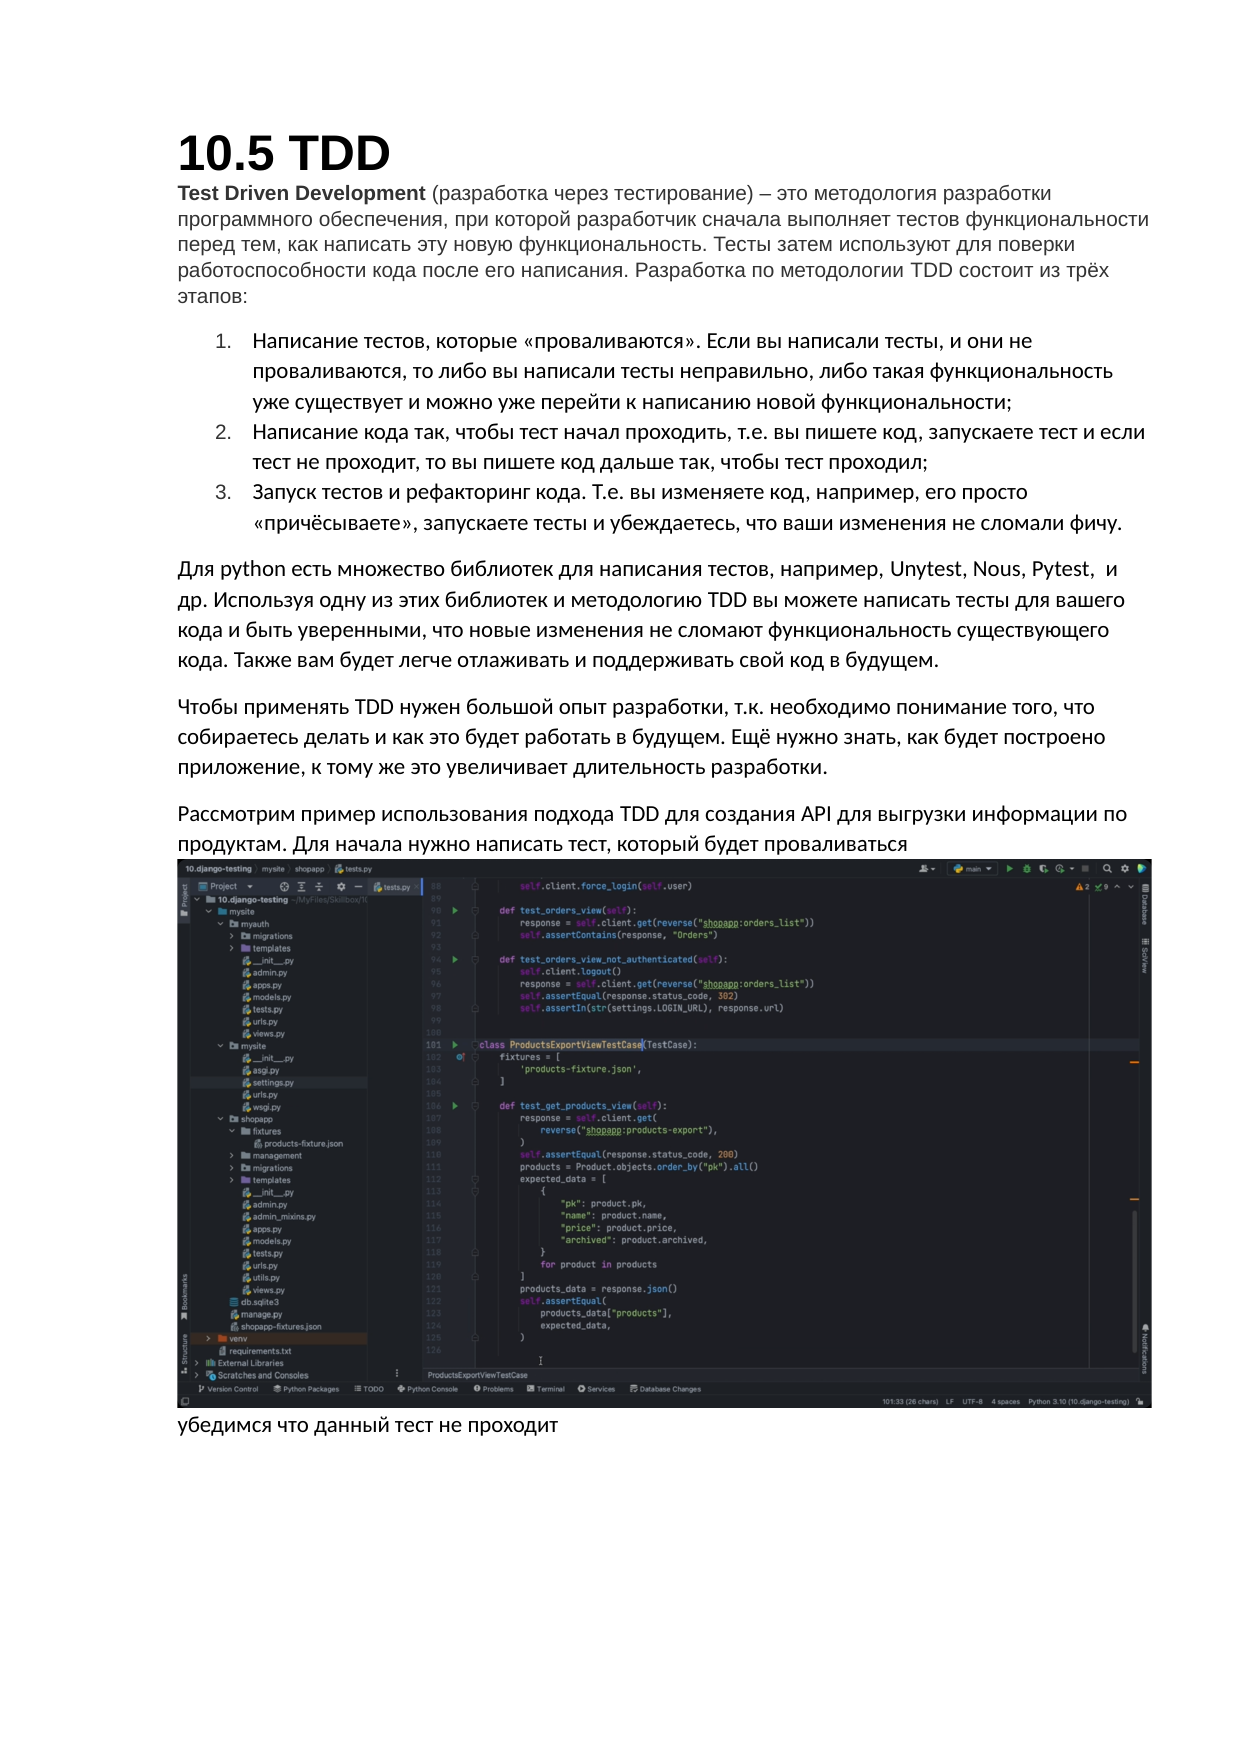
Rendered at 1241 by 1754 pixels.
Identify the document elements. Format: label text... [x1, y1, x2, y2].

list Написание тестов, которые «проваливаются». Если вы написали тесты, и они не проваливаются, то либо вы написали тесты неправильно, либо такая функциональность уже существует и можно уже перейти к написанию новой функциональности; [215, 326, 1152, 415]
picture [177, 859, 1152, 1408]
text Рассмотрим пример использования подхода TDD для создания API для выгрузки информации по продуктам. Для начала нужно написать тест, который будет проваливаться убедимся что данный тест не проходит ошибка появляется ещё на раннем этапе, когда django не может найти данный адрес. Поэтому нужно начинать исправлять все эти ошибки по очереди. [177, 799, 1152, 859]
text Для python есть множество библиотек для написания тестов, например, Unytest, Nous, Pytest, и др. Используя одну из этих библиотек и методологию TDD вы можете написать тесты для вашего кода и быть уверенными, что новые изменения не сломают функциональность существующего кода. Также вам будет легче отлаживать и поддерживать свой код в будущем. [177, 554, 1152, 673]
text Рассмотрим пример использования подхода TDD для создания API для выгрузки информации по продуктам. Для начала нужно написать тест, который будет проваливаться убедимся что данный тест не проходит ошибка появляется ещё на раннем этапе, когда django не может найти данный адрес. Поэтому нужно начинать исправлять все эти ошибки по очереди. [177, 1408, 1152, 1438]
text 10.5 TDD [177, 118, 1152, 181]
list Написание кода так, чтобы тест начал проходить, т.е. вы пишете код, запускаете тест и если тест не проходит, то вы пишете код дальше так, чтобы тест проходил; [215, 417, 1152, 475]
text Test Driven Development (разработка через тестирование) – это методология разработки программного обеспечения, при которой разработчик сначала выполняет тестов функциональности перед тем, как написать эту новую функциональность. Тесты затем используют для поверки работоспособности кода после его написания. Разработка по методологии TDD состоит из трёх этапов: [177, 181, 1152, 308]
text Чтобы применять TDD нужен большой опыт разработки, т.к. необходимо понимание того, что собираетесь делать и как это будет работать в будущем. Ещё нужно знать, как будет построено приложение, к тому же это увеличивает длительность разработки. [177, 692, 1152, 781]
list Запуск тестов и рефакторинг кода. Т.е. вы изменяете код, например, его просто «причёсываете», запускаете тесты и убеждаетесь, что ваши изменения не сломали фичу. [215, 477, 1152, 536]
